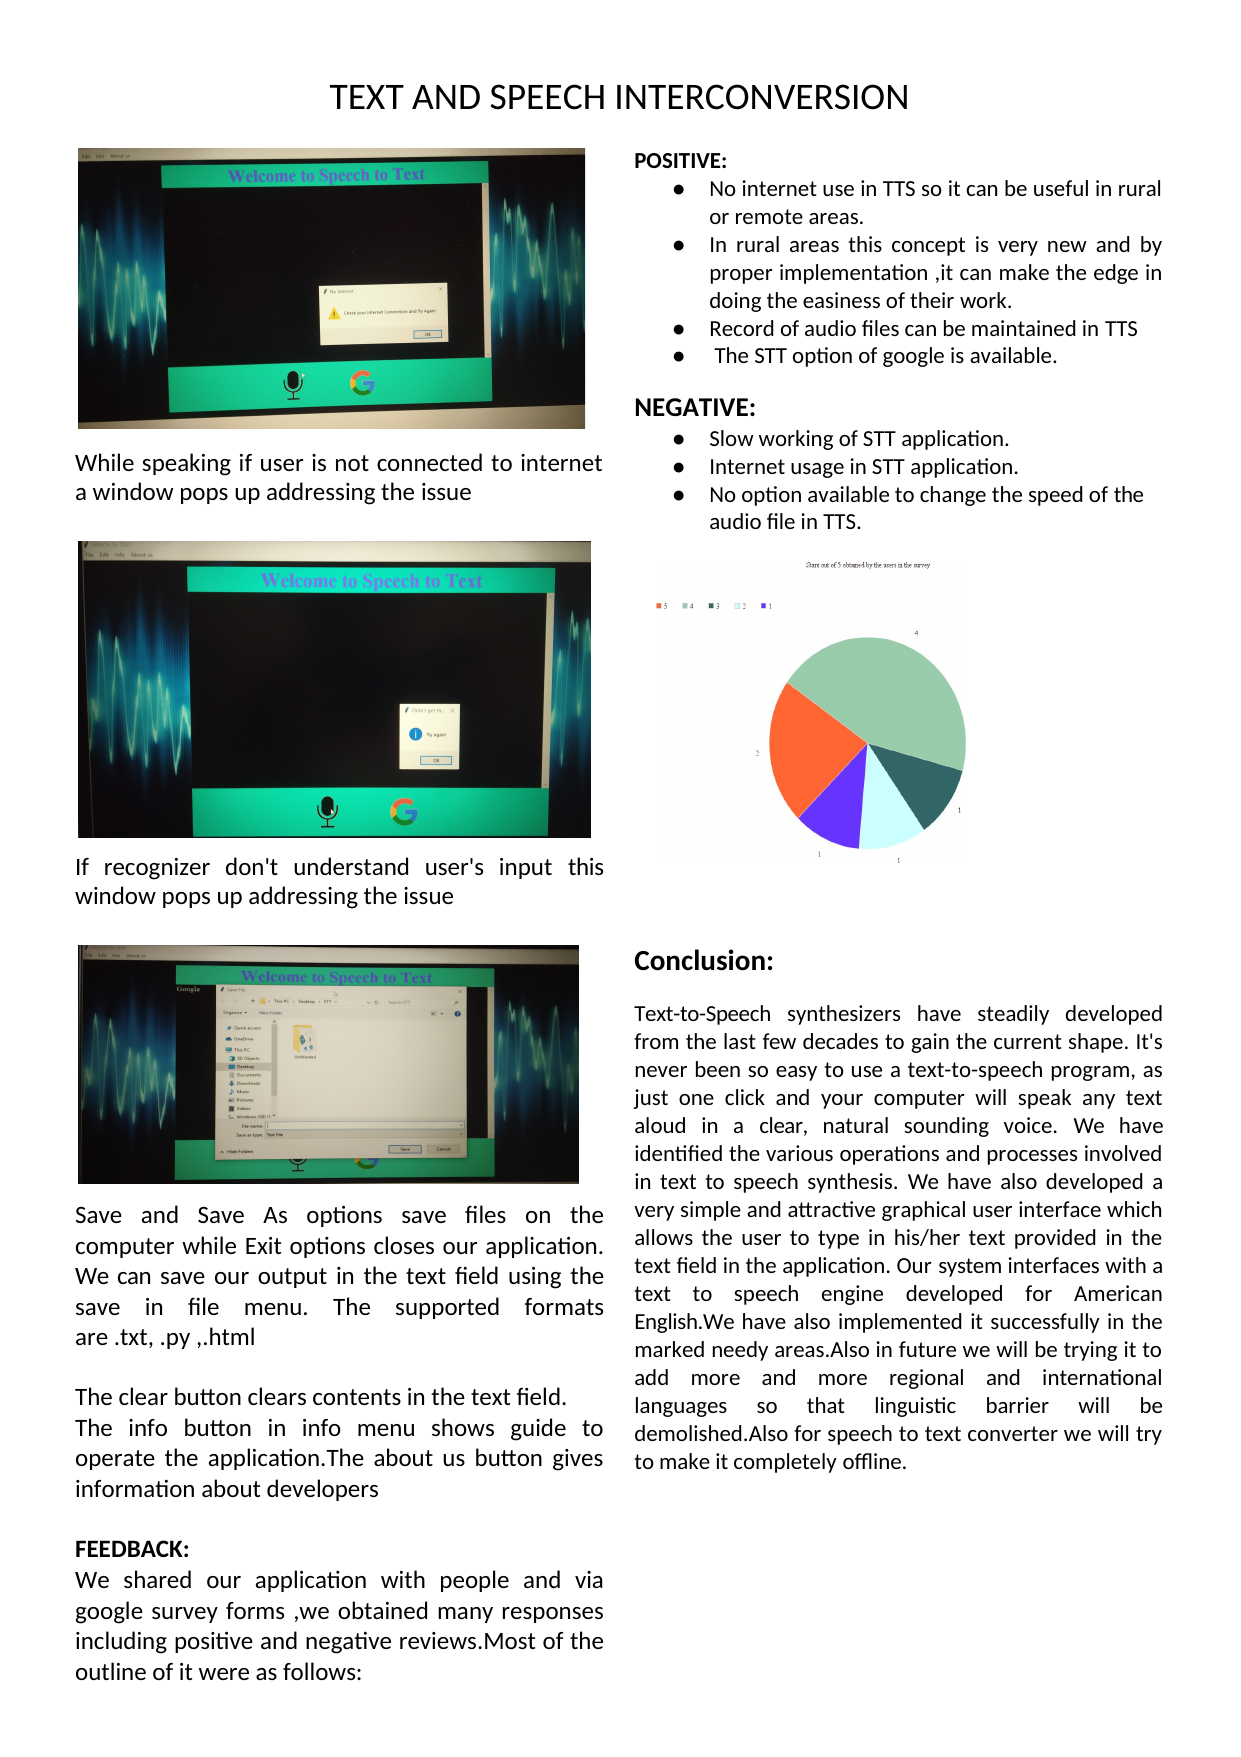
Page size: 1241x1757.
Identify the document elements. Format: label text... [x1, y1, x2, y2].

list Internet usage in STT application. [672, 452, 1178, 480]
list No internet use in TTS so it can be useful in rural or remote areas. [672, 174, 1163, 230]
text NEGATIVE: [634, 391, 1178, 424]
picture [78, 541, 591, 838]
list Record of audio ﬁles can be maintained in TTS [672, 315, 1178, 342]
subtitle Conclusion: [634, 942, 1178, 977]
text FEEDBACK: [75, 1533, 612, 1564]
text The clear button clears contents in the text ﬁeld. [75, 1382, 612, 1412]
picture [78, 945, 579, 1184]
list The STT option of google is available. [672, 342, 1178, 369]
subtitle POSITIVE: [634, 146, 1178, 174]
list No option available to change the speed of the audio ﬁle in TTS. [672, 482, 1162, 535]
text The info button in info menu shows guide to operate the application.The about us button gives information about developers [75, 1412, 604, 1503]
text While speaking if user is not connected to internet a window pops up addressing the issue [75, 448, 604, 507]
text We shared our application with people and via google survey forms ,we obtained many responses including positive and negative reviews.Most of the outline of it were as follows: [75, 1564, 604, 1687]
picture [78, 148, 586, 429]
picture [656, 562, 966, 863]
list In rural areas this concept is very new and by proper implementation ,it can make the edge in doing the easiness of their work. [672, 231, 1163, 314]
text Text-to-Speech synthesizers have steadily developed from the last few decades to gain the current shape. It's never been so easy to use a text-to-speech program, as just one click and your computer will speak any text aloud in a clear, natural sounding voice. We have identiﬁed the various operations and processes involved in text to speech synthesis. We have also developed a very simple and attractive graphical user interface which allows the user to type in his/her text provided in the text ﬁeld in the application. Our system interfaces with a text to speech engine developed for American English.We have also implemented it successfully in the marked needy areas.Also in future we will be trying it to add more and more regional and international languages so that linguistic barrier will be demolished.Also for speech to text converter we will try to make it completely oﬄine. [634, 999, 1163, 1476]
list Slow working of STT application. [672, 424, 1178, 452]
